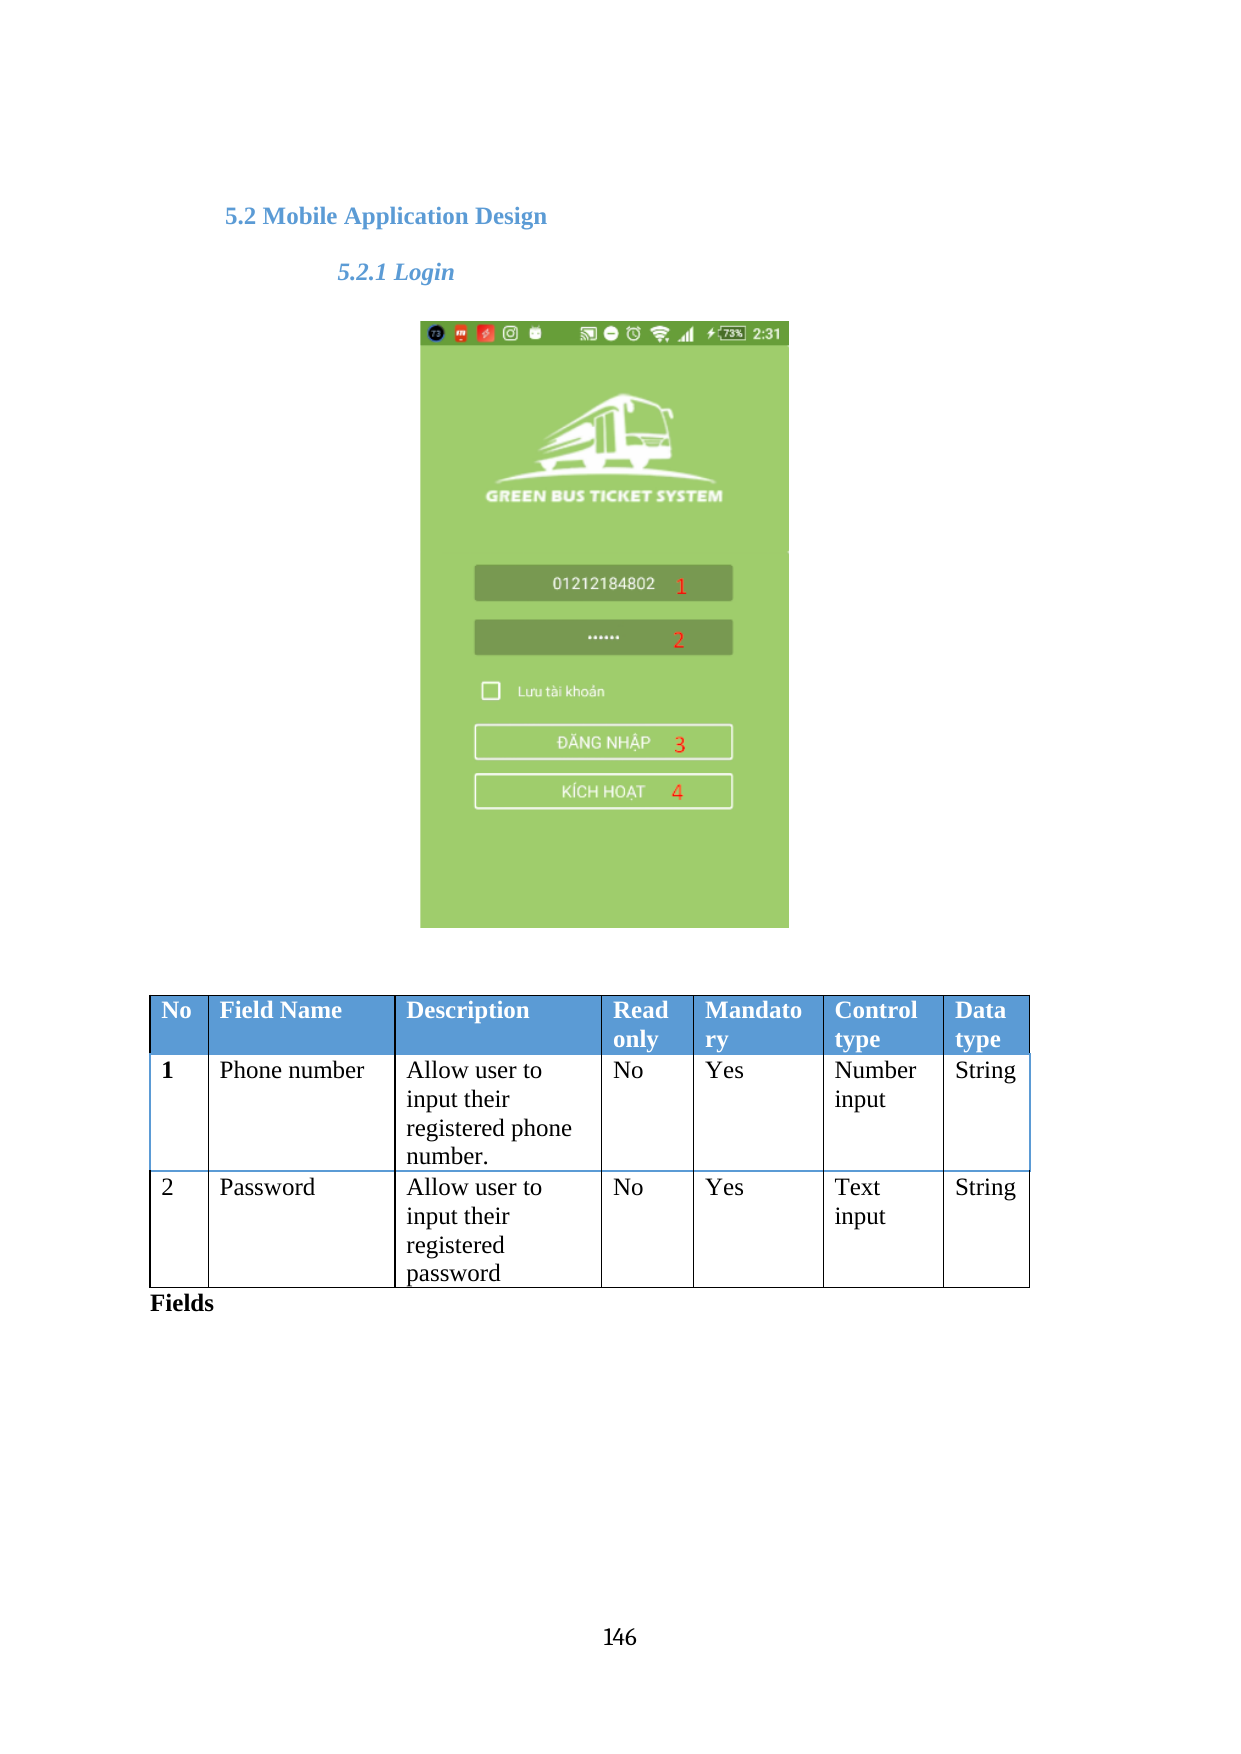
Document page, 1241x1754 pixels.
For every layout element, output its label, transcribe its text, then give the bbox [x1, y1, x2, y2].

subtitle 5.2 Mobile Application Design [225, 201, 1090, 230]
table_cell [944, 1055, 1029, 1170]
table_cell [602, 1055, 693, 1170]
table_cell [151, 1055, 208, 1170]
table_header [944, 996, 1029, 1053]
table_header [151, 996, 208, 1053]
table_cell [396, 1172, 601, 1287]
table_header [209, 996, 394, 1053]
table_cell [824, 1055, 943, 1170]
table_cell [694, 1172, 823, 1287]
subtitle 5.2.1 Login [337, 257, 1090, 285]
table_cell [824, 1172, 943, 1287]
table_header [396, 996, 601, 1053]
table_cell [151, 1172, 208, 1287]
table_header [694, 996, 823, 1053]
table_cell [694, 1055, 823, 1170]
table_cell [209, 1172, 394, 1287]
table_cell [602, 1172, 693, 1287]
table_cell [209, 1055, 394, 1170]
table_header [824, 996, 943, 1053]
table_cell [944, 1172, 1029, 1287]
text Fields [150, 1288, 1090, 1317]
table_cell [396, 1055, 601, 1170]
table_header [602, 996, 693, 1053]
picture [420, 321, 789, 928]
